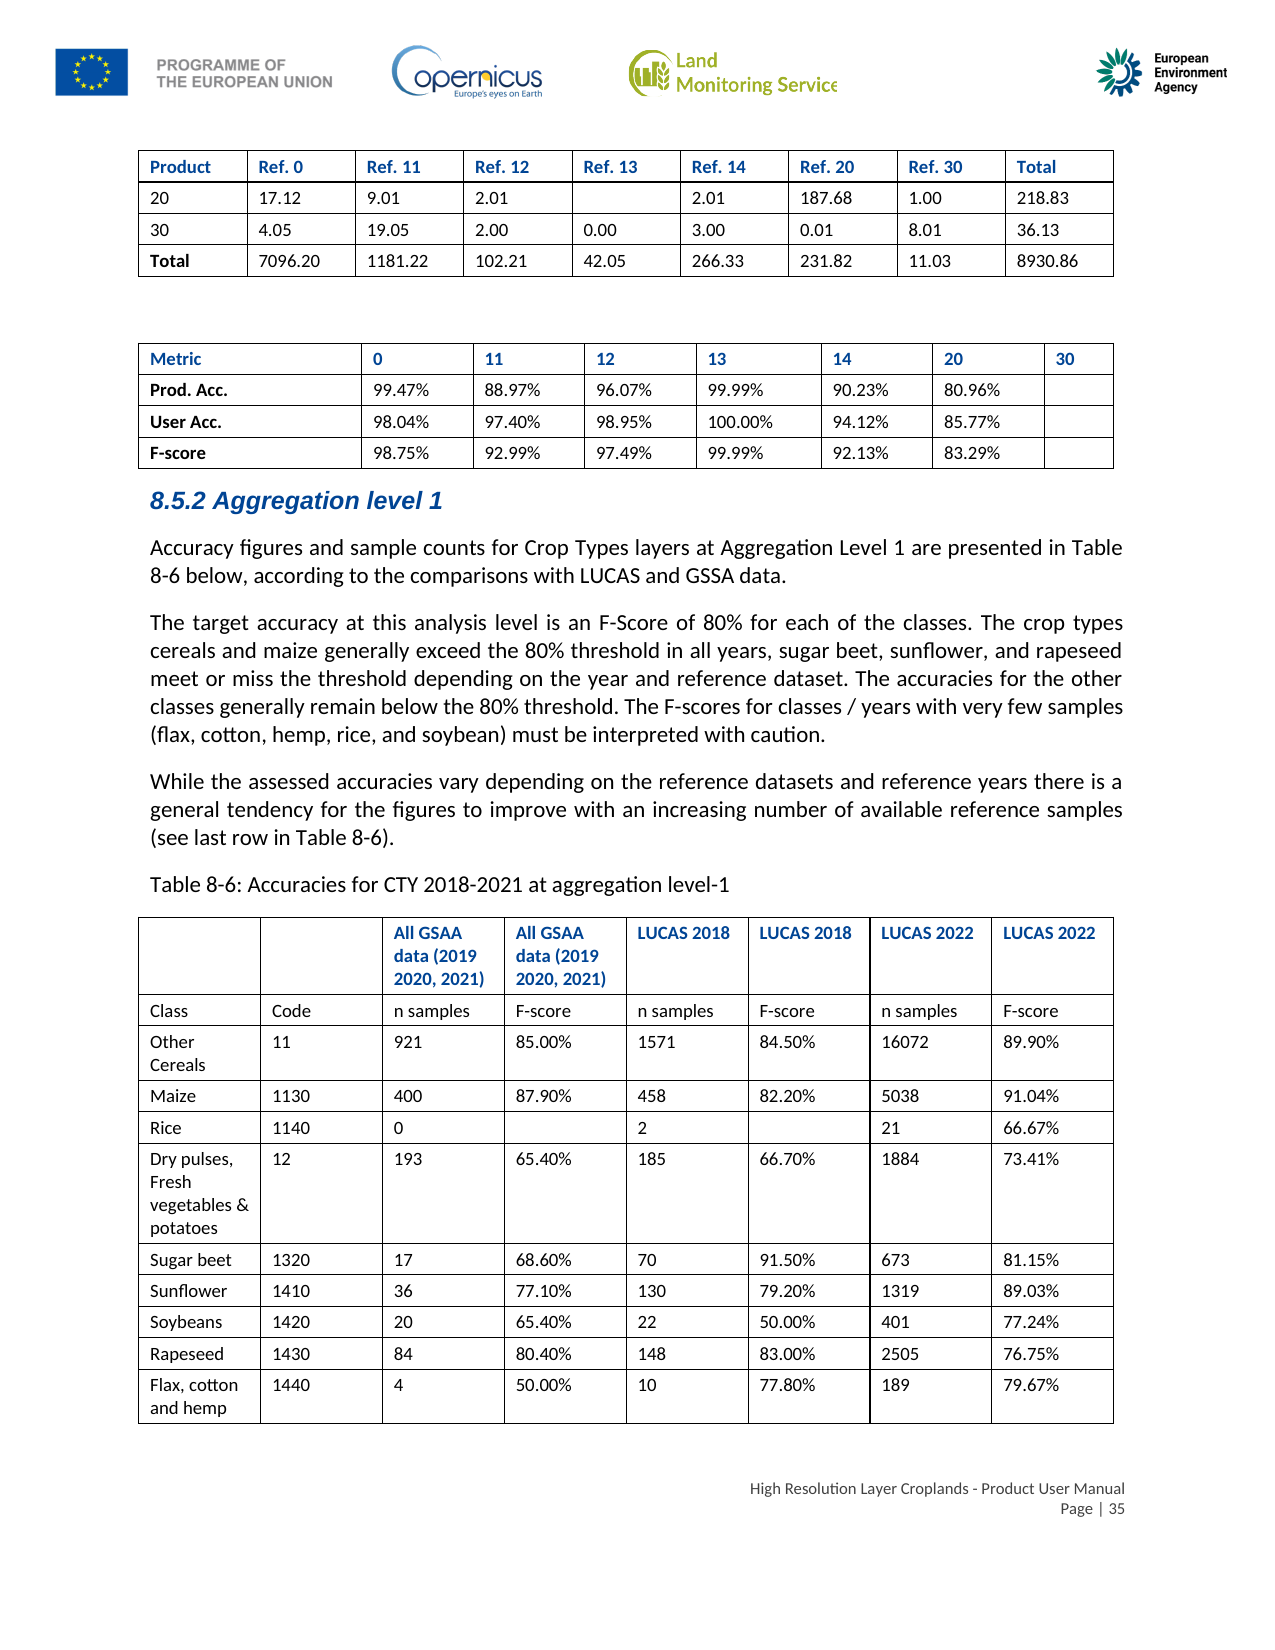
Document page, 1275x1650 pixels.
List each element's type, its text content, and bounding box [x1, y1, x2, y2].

table_cell 400 [383, 1081, 504, 1111]
table_cell 89.90% [992, 1026, 1113, 1080]
table_cell 0.00 [573, 214, 680, 244]
table_header Ref. 0 [248, 151, 355, 181]
table_cell 1884 [871, 1144, 991, 1243]
table_cell 73.41% [992, 1144, 1113, 1243]
table_cell 1440 [261, 1370, 382, 1423]
table_header Ref. 11 [356, 151, 463, 181]
table_cell 0.01 [789, 214, 897, 244]
table_cell 92.13% [822, 438, 932, 468]
table_cell 148 [627, 1338, 748, 1369]
table_header [139, 918, 260, 994]
table_cell 11 [261, 1026, 382, 1080]
table_cell Maize [139, 1081, 260, 1111]
table_cell 100.00% [697, 406, 821, 437]
table_cell Rapeseed [139, 1338, 260, 1369]
table_cell 65.40% [505, 1144, 626, 1243]
table_cell 70 [627, 1244, 748, 1274]
table_cell F-score [992, 995, 1113, 1025]
table_cell 81.15% [992, 1244, 1113, 1274]
table_header 12 [585, 344, 696, 374]
table_cell 458 [627, 1081, 748, 1111]
table_cell [505, 1112, 626, 1143]
table_cell 20 [383, 1307, 504, 1337]
table_cell 97.40% [474, 406, 584, 437]
table_header 11 [474, 344, 584, 374]
table_header 14 [822, 344, 932, 374]
table_cell 99.99% [697, 375, 821, 405]
table_cell 1420 [261, 1307, 382, 1337]
table_cell Flax, cotton and hemp [139, 1370, 260, 1423]
table_cell 8.01 [898, 214, 1005, 244]
table_cell 17.12 [248, 183, 355, 213]
table_header 30 [1045, 344, 1113, 374]
table_cell 50.00% [505, 1370, 626, 1423]
table_header [261, 918, 382, 994]
table_cell 90.23% [822, 375, 932, 405]
table_cell Soybeans [139, 1307, 260, 1337]
table_cell Rice [139, 1112, 260, 1143]
table_cell Prod. Acc. [139, 375, 361, 405]
table_cell 84 [383, 1338, 504, 1369]
table_cell 79.20% [749, 1275, 869, 1306]
table_cell 0 [383, 1112, 504, 1143]
table_cell 97.49% [585, 438, 696, 468]
table_cell 4 [383, 1370, 504, 1423]
table_cell 36 [383, 1275, 504, 1306]
table_cell 87.90% [505, 1081, 626, 1111]
text Table 8-6: Accuracies for CTY 2018-2021 at aggregation level-1 [150, 870, 1125, 898]
table_cell 77.80% [749, 1370, 869, 1423]
table_cell 1140 [261, 1112, 382, 1143]
table_header Ref. 12 [464, 151, 572, 181]
table_cell 99.99% [697, 438, 821, 468]
table_cell 50.00% [749, 1307, 869, 1337]
table_cell 1319 [871, 1275, 991, 1306]
table_cell 185 [627, 1144, 748, 1243]
table_cell 77.24% [992, 1307, 1113, 1337]
table_cell 16072 [871, 1026, 991, 1080]
table_cell 92.99% [474, 438, 584, 468]
table_cell 11.03 [898, 245, 1005, 276]
table_cell 22 [627, 1307, 748, 1337]
table_header Ref. 14 [681, 151, 788, 181]
table_cell F-score [505, 995, 626, 1025]
table_cell 2.01 [464, 183, 572, 213]
table_cell 266.33 [681, 245, 788, 276]
table_cell 96.07% [585, 375, 696, 405]
text While the assessed accuracies vary depending on the reference datasets and reference years there is a general tendency for the figures to improve with an increasing number of available reference samples (see last row in Table 8-6). [150, 767, 1125, 851]
table_cell 2.01 [681, 183, 788, 213]
table_cell 5038 [871, 1081, 991, 1111]
table_cell 91.50% [749, 1244, 869, 1274]
table_cell 88.97% [474, 375, 584, 405]
table_cell 7096.20 [248, 245, 355, 276]
table_cell Total [139, 245, 247, 276]
table_cell 4.05 [248, 214, 355, 244]
table_cell [1045, 406, 1113, 437]
table_header 13 [697, 344, 821, 374]
table_cell 42.05 [573, 245, 680, 276]
table_header LUCAS 2018 [627, 918, 748, 994]
table_header All GSAA data (2019 2020, 2021) [383, 918, 504, 994]
table_cell 19.05 [356, 214, 463, 244]
table_cell [573, 183, 680, 213]
table_cell 130 [627, 1275, 748, 1306]
table_cell 68.60% [505, 1244, 626, 1274]
table_header 0 [362, 344, 473, 374]
table_cell 401 [871, 1307, 991, 1337]
table_cell 66.67% [992, 1112, 1113, 1143]
text Accuracy figures and sample counts for Crop Types layers at Aggregation Level 1 are presented in Table 8-6 below, according to the comparisons with LUCAS and GSSA data. [150, 533, 1125, 589]
table_cell F-score [749, 995, 869, 1025]
table_cell 193 [383, 1144, 504, 1243]
table_cell 94.12% [822, 406, 932, 437]
text The target accuracy at this analysis level is an F-Score of 80% for each of the classes. The crop types cereals and maize generally exceed the 80% threshold in all years, sugar beet, sunflower, and rapeseed meet or miss the threshold depending on the year and reference dataset. The accuracies for the other classes generally remain below the 80% threshold. The F-scores for classes / years with very few samples (flax, cotton, hemp, rice, and soybean) must be interpreted with caution. [150, 608, 1125, 748]
table_cell 98.95% [585, 406, 696, 437]
table_cell 2.00 [464, 214, 572, 244]
table_cell 77.10% [505, 1275, 626, 1306]
table_cell F-score [139, 438, 361, 468]
table_cell 84.50% [749, 1026, 869, 1080]
picture [1094, 46, 1228, 97]
table_header All GSAA data (2019 2020, 2021) [505, 918, 626, 994]
table_cell Sugar beet [139, 1244, 260, 1274]
table_cell User Acc. [139, 406, 361, 437]
picture [29, 21, 351, 124]
table_header LUCAS 2022 [992, 918, 1113, 994]
table_cell 8930.86 [1006, 245, 1113, 276]
table_cell 80.96% [933, 375, 1044, 405]
table_cell 80.40% [505, 1338, 626, 1369]
table_cell 189 [871, 1370, 991, 1423]
table_header LUCAS 2018 [749, 918, 869, 994]
table_cell 17 [383, 1244, 504, 1274]
table_cell 98.75% [362, 438, 473, 468]
table_cell 79.67% [992, 1370, 1113, 1423]
table_cell Code [261, 995, 382, 1025]
table_header Ref. 13 [573, 151, 680, 181]
table_cell 20 [139, 183, 247, 213]
table_cell Dry pulses, Fresh vegetables & potatoes [139, 1144, 260, 1243]
table_cell 1130 [261, 1081, 382, 1111]
table_cell 89.03% [992, 1275, 1113, 1306]
table_header Total [1006, 151, 1113, 181]
subtitle 8.5.2 Aggregation level 1 [150, 486, 1125, 515]
table_header Product [139, 151, 247, 181]
table_cell n samples [383, 995, 504, 1025]
table_cell 85.00% [505, 1026, 626, 1080]
table_cell 98.04% [362, 406, 473, 437]
table_cell 83.00% [749, 1338, 869, 1369]
table_cell 1.00 [898, 183, 1005, 213]
table_cell [1045, 438, 1113, 468]
table_cell 85.77% [933, 406, 1044, 437]
table_cell 102.21 [464, 245, 572, 276]
table_cell Other Cereals [139, 1026, 260, 1080]
picture [371, 15, 560, 130]
table_cell 82.20% [749, 1081, 869, 1111]
table_cell [749, 1112, 869, 1143]
table_header Ref. 30 [898, 151, 1005, 181]
table_cell 1410 [261, 1275, 382, 1306]
table_cell 36.13 [1006, 214, 1113, 244]
table_cell 9.01 [356, 183, 463, 213]
table_cell 99.47% [362, 375, 473, 405]
table_cell 76.75% [992, 1338, 1113, 1369]
table_cell 231.82 [789, 245, 897, 276]
picture [628, 50, 837, 97]
table_cell 21 [871, 1112, 991, 1143]
table_cell 65.40% [505, 1307, 626, 1337]
table_cell n samples [627, 995, 748, 1025]
table_cell 12 [261, 1144, 382, 1243]
table_header Ref. 20 [789, 151, 897, 181]
table_cell 66.70% [749, 1144, 869, 1243]
table_cell 921 [383, 1026, 504, 1080]
table_cell 187.68 [789, 183, 897, 213]
table_cell 2505 [871, 1338, 991, 1369]
table_header Metric [139, 344, 361, 374]
table_cell 673 [871, 1244, 991, 1274]
table_cell n samples [871, 995, 991, 1025]
table_cell Sunflower [139, 1275, 260, 1306]
table_header 20 [933, 344, 1044, 374]
table_cell 3.00 [681, 214, 788, 244]
table_cell 83.29% [933, 438, 1044, 468]
table_cell 1571 [627, 1026, 748, 1080]
table_cell 10 [627, 1370, 748, 1423]
table_cell 1181.22 [356, 245, 463, 276]
table_cell 2 [627, 1112, 748, 1143]
table_cell 218.83 [1006, 183, 1113, 213]
table_cell 30 [139, 214, 247, 244]
table_cell [1045, 375, 1113, 405]
table_cell 1320 [261, 1244, 382, 1274]
table_cell Class [139, 995, 260, 1025]
table_cell 1430 [261, 1338, 382, 1369]
table_header LUCAS 2022 [871, 918, 991, 994]
table_cell 91.04% [992, 1081, 1113, 1111]
